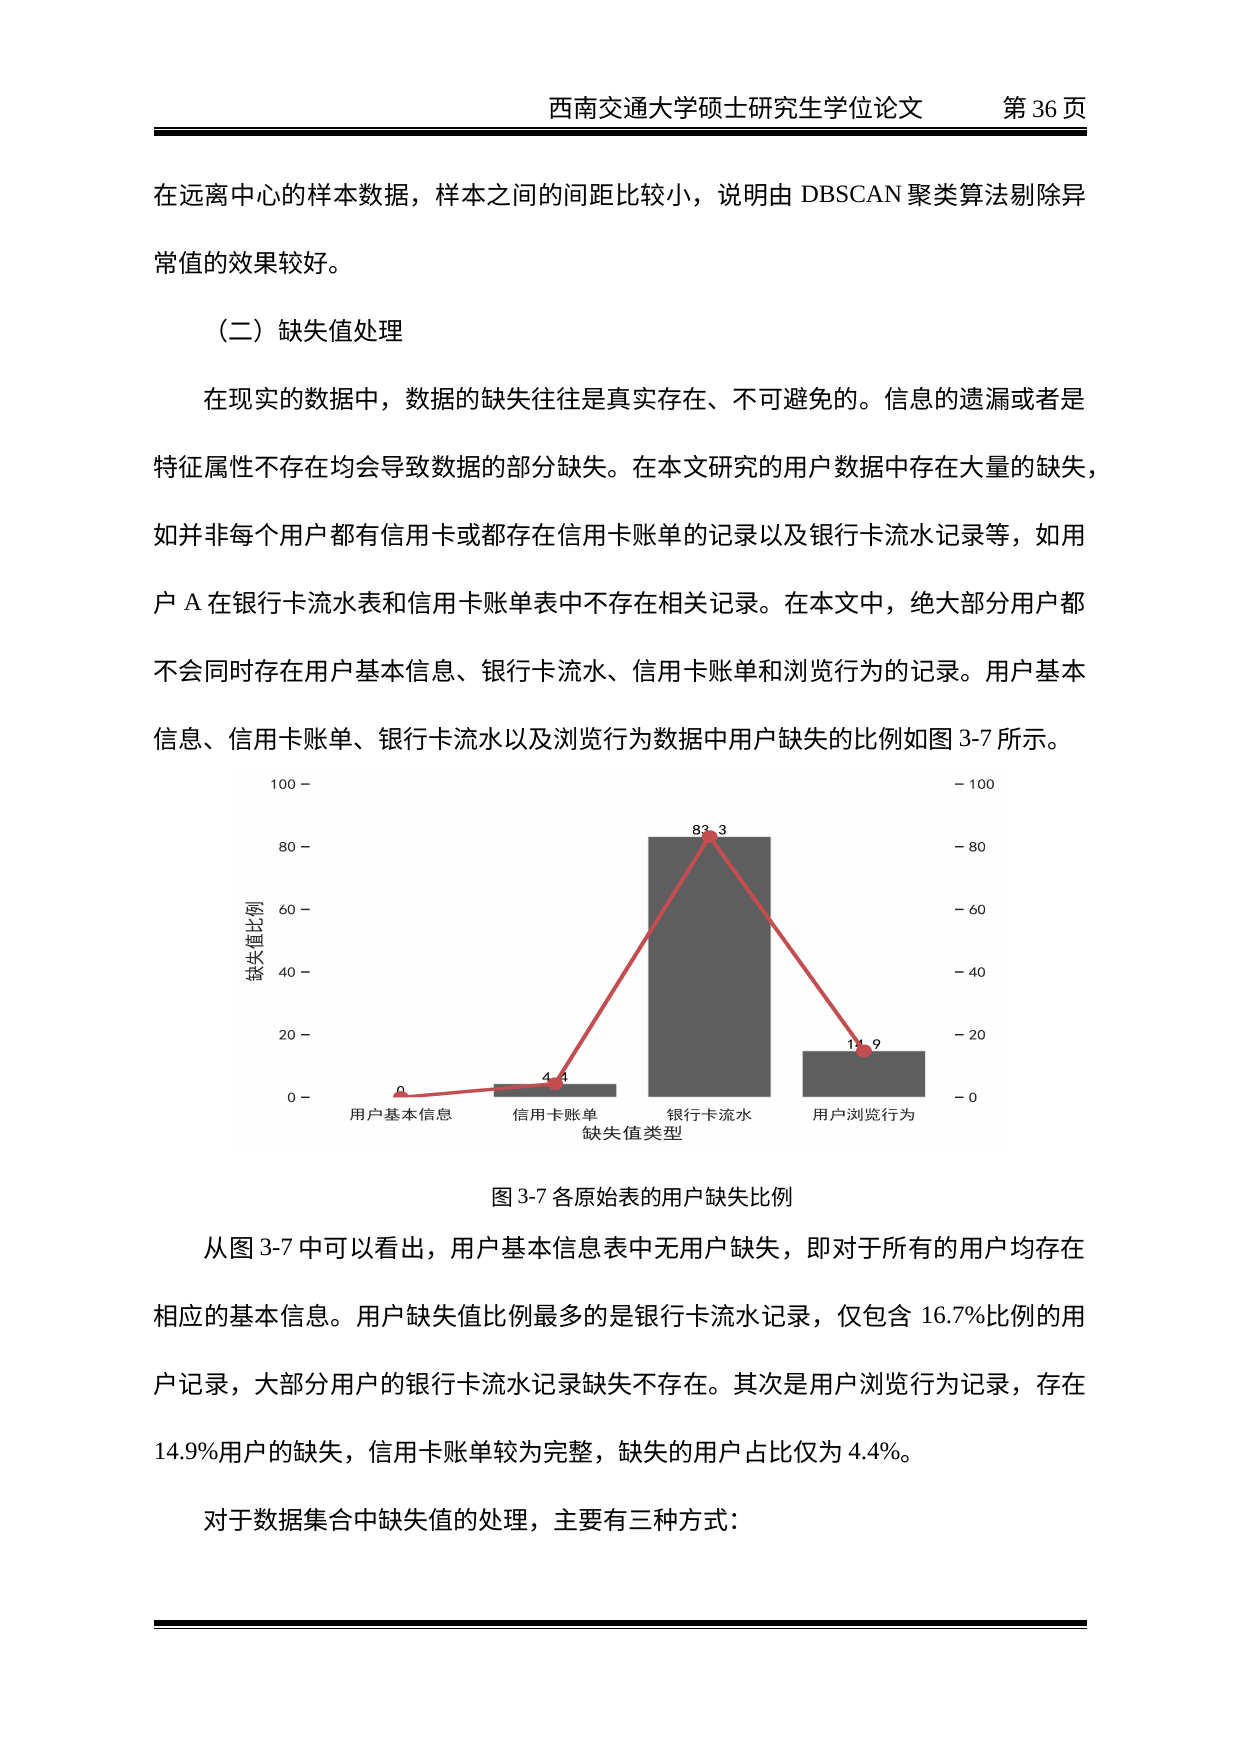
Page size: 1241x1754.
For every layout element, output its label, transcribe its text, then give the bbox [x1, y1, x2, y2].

text （二）缺失值处理 [153, 296, 1087, 364]
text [153, 160, 1087, 296]
text 图3-7 各原始表的用户缺失比例 [153, 1179, 1087, 1213]
text 在现实的数据中，数据的缺失往往是真实存在、不可避免的。信息的遗漏或者是特征属性不存在均会导致数据的部分缺失。在本文研究的用户数据中存在大量的缺失，如并非每个用户都有信用卡或都存在信用卡账单的记录以及银行卡流水记录等，如用户A在银行卡流水表和信用卡账单表中不存在相关记录。在本文中，绝大部分用户都不会同时存在用户基本信息、银行卡流水、信用卡账单和浏览行为的记录。用户基本信息、信用卡账单、银行卡流水以及浏览行为数据中用户缺失的比例如图3-7所示。 [153, 364, 1087, 771]
text 对于数据集合中缺失值的处理，主要有三种方式： [153, 1484, 1087, 1552]
picture [236, 771, 1005, 1149]
text 从图3-7中可以看出，用户基本信息表中无用户缺失，即对于所有的用户均存在相应的基本信息。用户缺失值比例最多的是银行卡流水记录，仅包含16.7%比例的用户记录，大部分用户的银行卡流水记录缺失不存在。其次是用户浏览行为记录，存在14.9%用户的缺失，信用卡账单较为完整，缺失的用户占比仅为4.4%。 [153, 1213, 1087, 1484]
